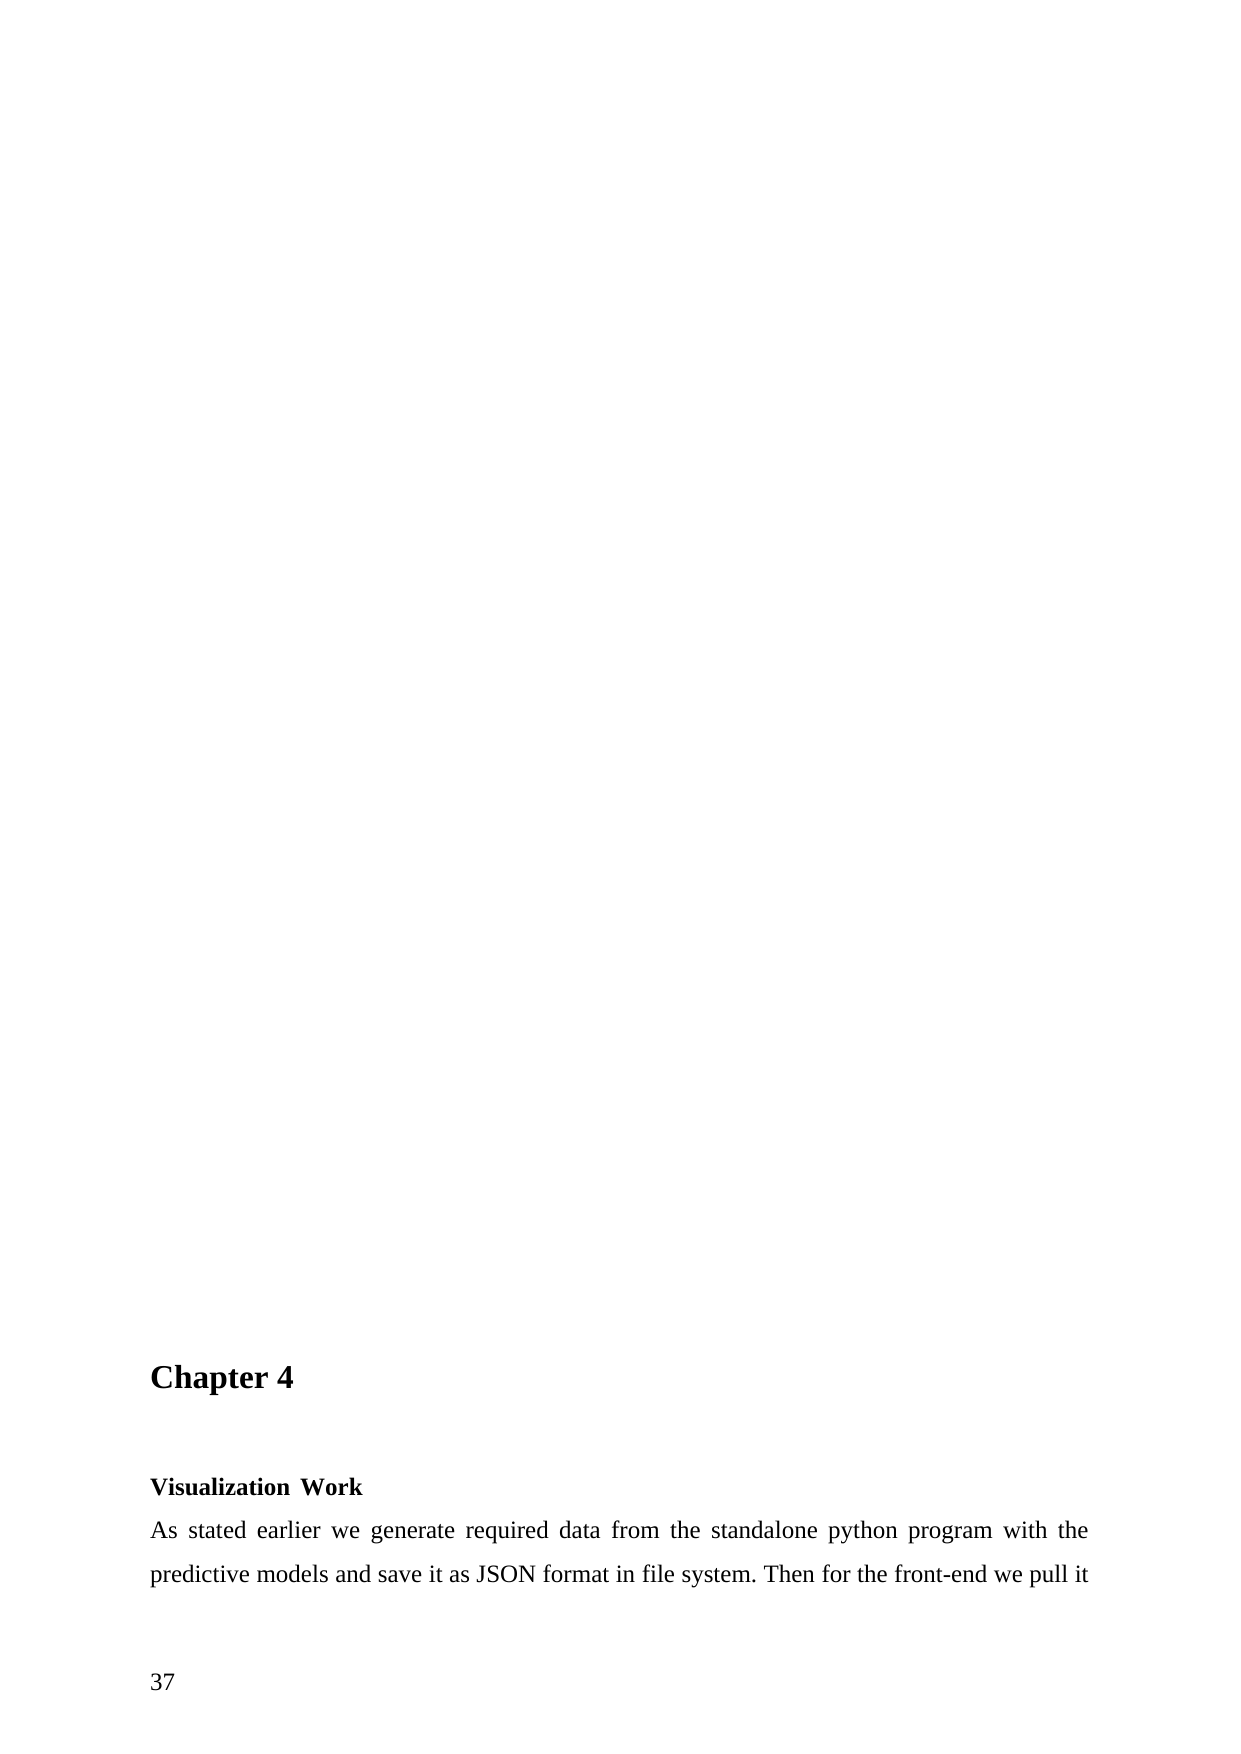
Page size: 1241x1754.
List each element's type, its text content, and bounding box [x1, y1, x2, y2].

text Visualization Work [150, 1472, 1090, 1501]
text Chapter 4 [150, 1357, 1090, 1396]
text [150, 1516, 1090, 1587]
